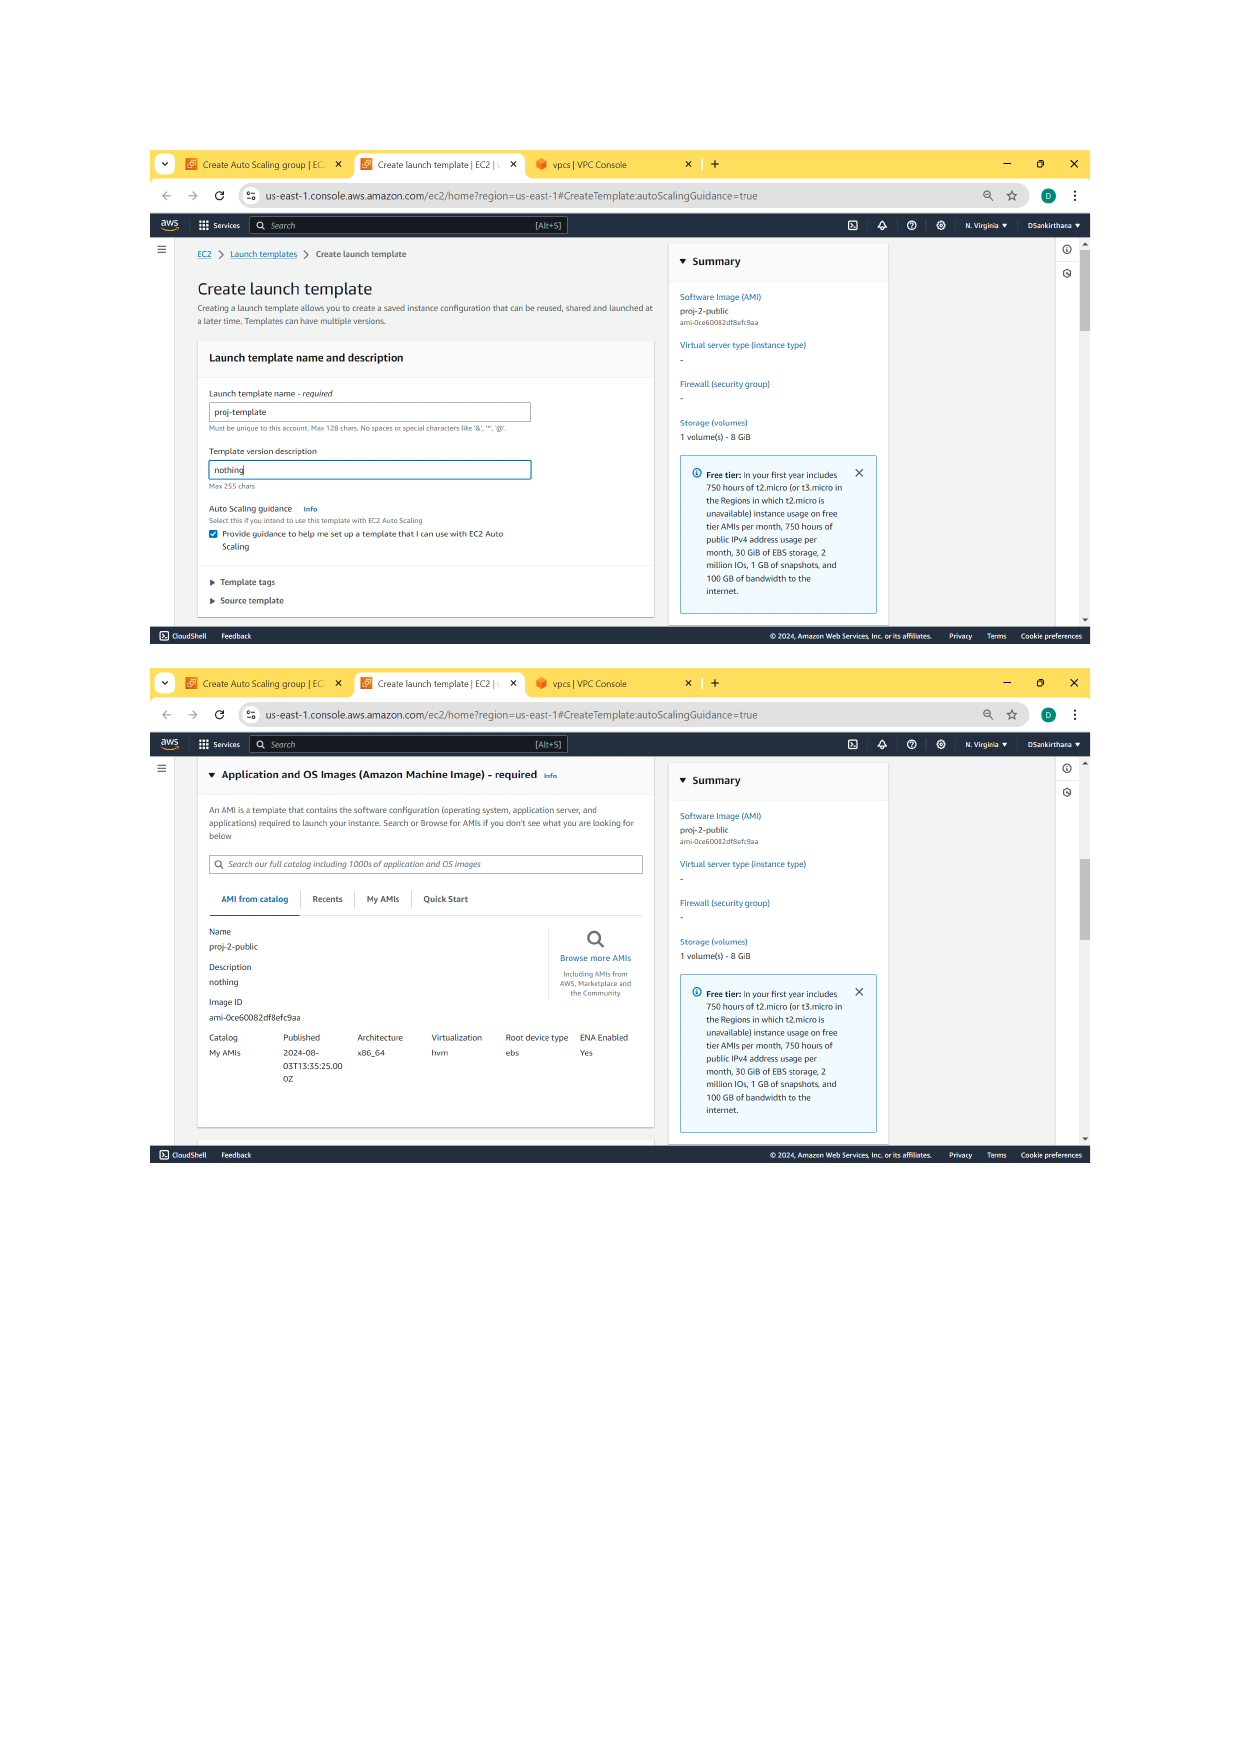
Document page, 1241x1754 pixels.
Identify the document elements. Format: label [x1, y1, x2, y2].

picture [150, 150, 1091, 644]
picture [150, 668, 1091, 1163]
